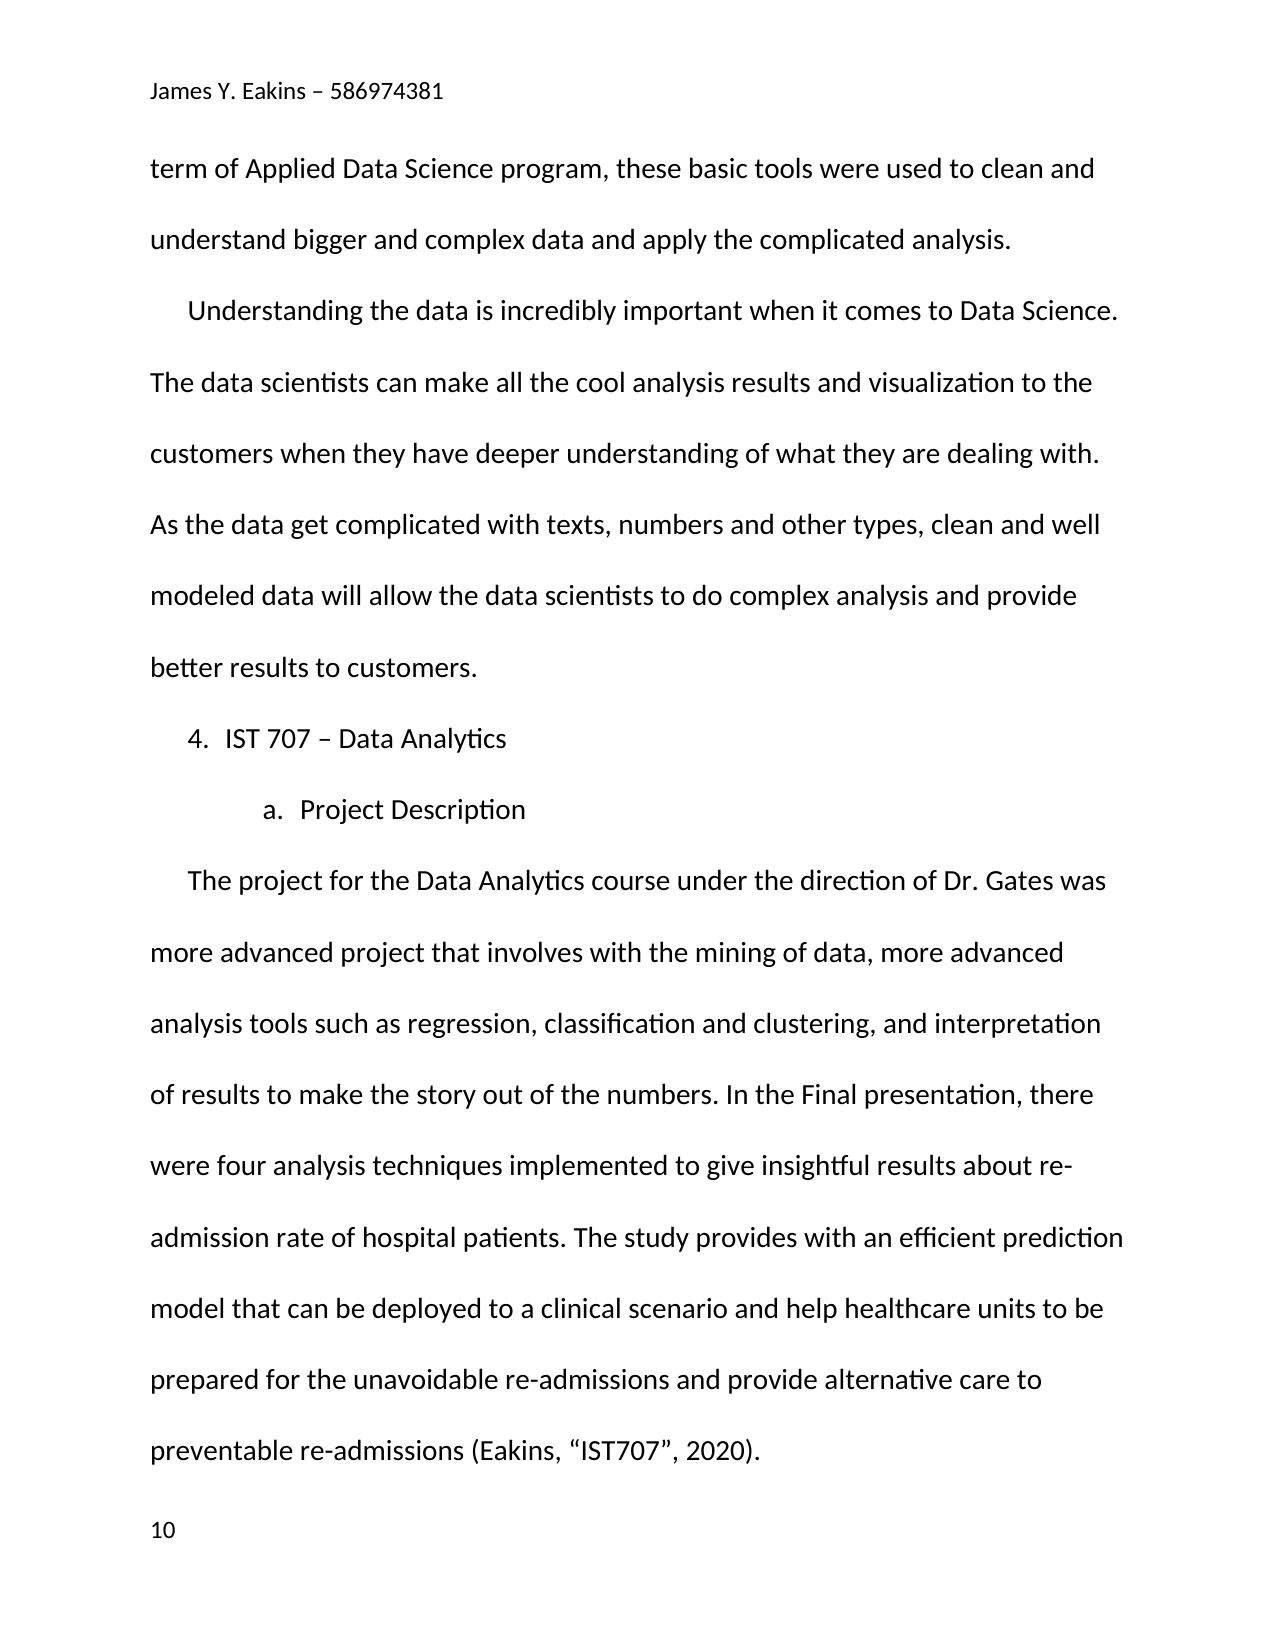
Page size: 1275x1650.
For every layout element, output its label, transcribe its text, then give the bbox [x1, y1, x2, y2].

list IST 707 – Data Analytics [187, 720, 1125, 756]
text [150, 150, 1125, 257]
text Understanding the data is incredibly important when it comes to Data Science. The data scientists can make all the cool analysis results and visualization to the customers when they have deeper understanding of what they are dealing with. As the data get complicated with texts, numbers and other types, clean and well modeled data will allow the data scientists to do complex analysis and provide better results to customers. [150, 292, 1125, 684]
text The project for the Data Analytics course under the direction of Dr. Gates was more advanced project that involves with the mining of data, more advanced analysis tools such as regression, classification and clustering, and interpretation of results to make the story out of the numbers. In the Final presentation, there were four analysis techniques implemented to give insightful results about re-admission rate of hospital patients. The study provides with an efficient prediction model that can be deployed to a clinical scenario and help healthcare units to be prepared for the unavoidable re-admissions and provide alternative care to preventable re-admissions (Eakins, “IST707”, 2020). [150, 862, 1125, 1468]
list Project Description [262, 791, 1125, 827]
